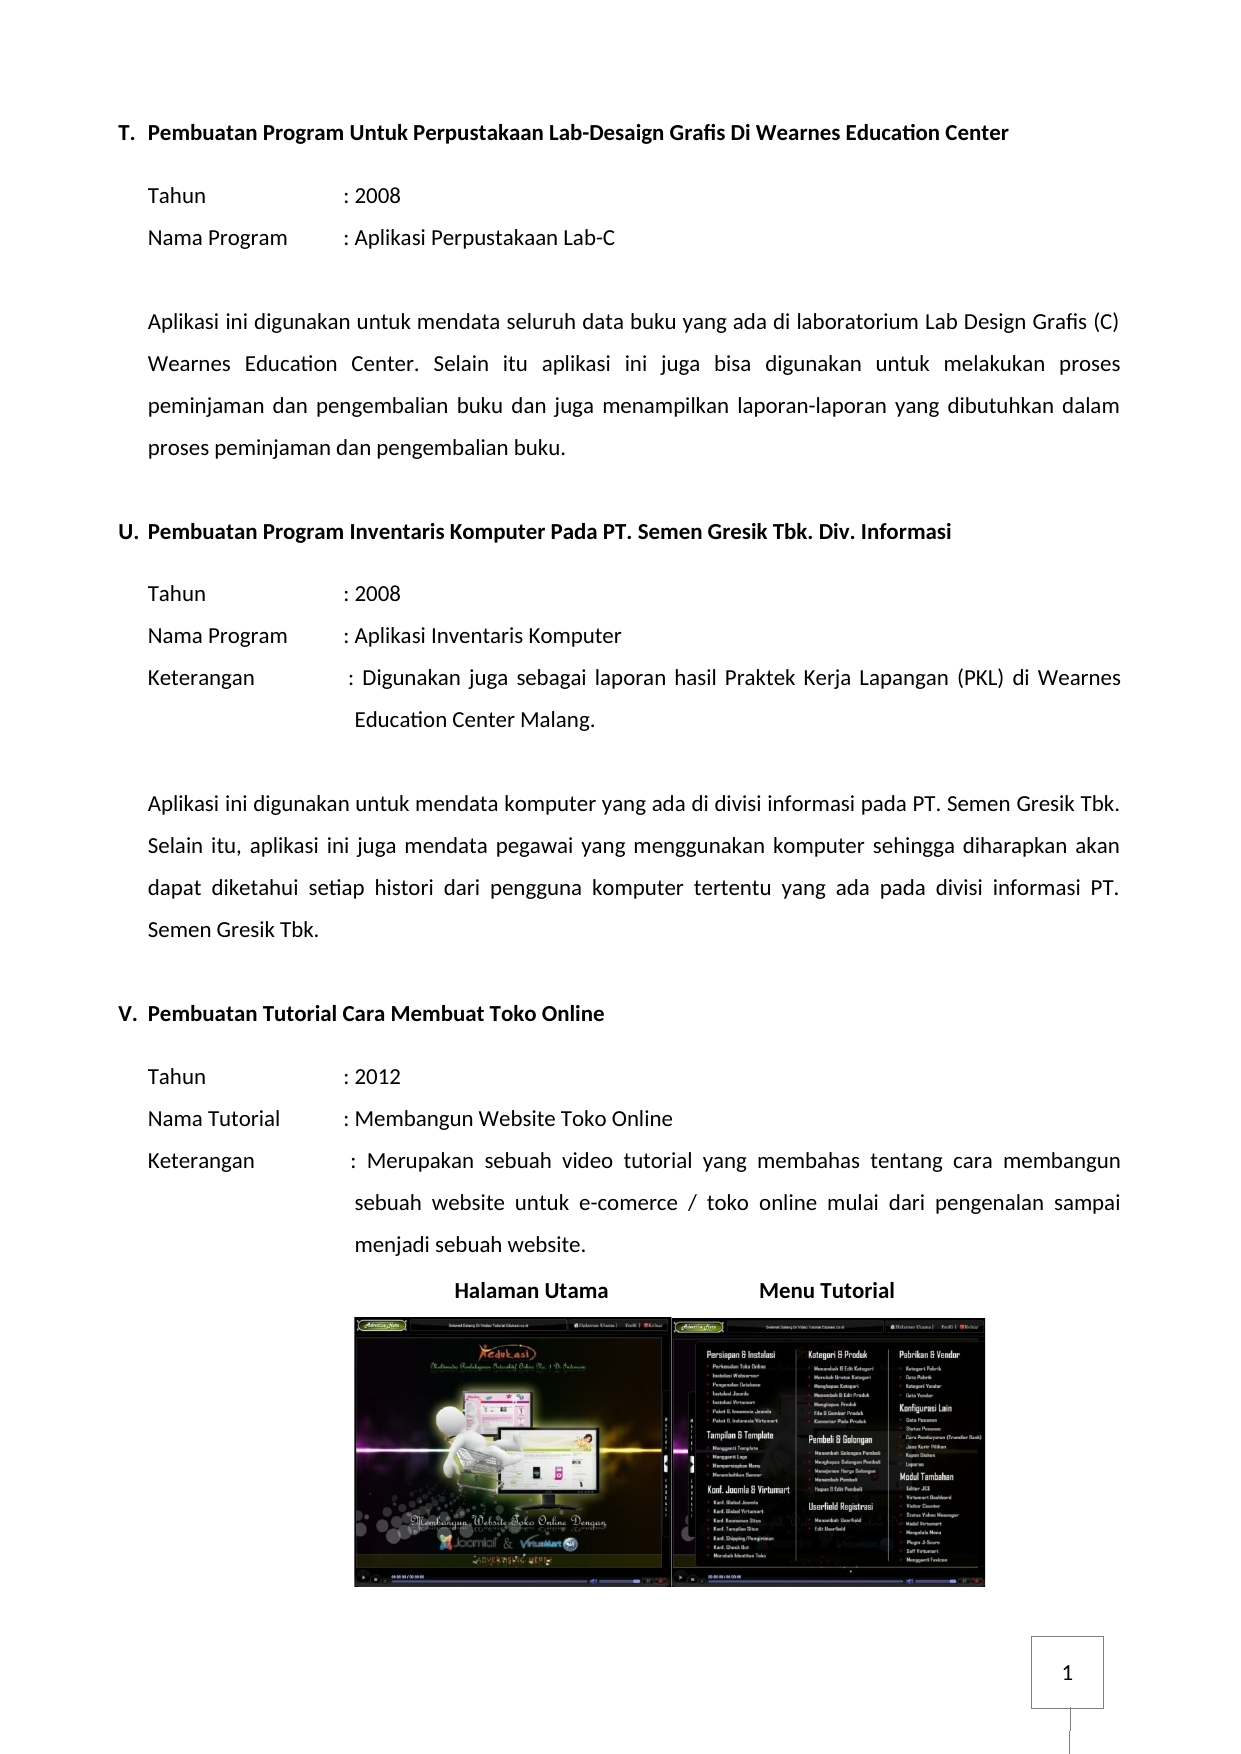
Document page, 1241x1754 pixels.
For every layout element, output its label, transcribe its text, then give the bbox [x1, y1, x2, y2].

text Keterangan : Merupakan sebuah video tutorial yang membahas tentang cara membangun sebuah website untuk e-comerce / toko online mulai dari pengenalan sampai menjadi sebuah website. [148, 1146, 1122, 1258]
text Tahun : 2008 [148, 181, 1122, 209]
text Nama Program : Aplikasi Inventaris Komputer [148, 622, 1122, 649]
text Tahun : 2008 [148, 579, 1122, 608]
text Halaman Utama Menu Tutorial [148, 1276, 1122, 1304]
text Nama Program : Aplikasi Perpustakaan Lab-C [148, 223, 1122, 251]
picture [354, 1317, 986, 1587]
list Pembuatan Tutorial Cara Membuat Toko Online [118, 999, 1122, 1027]
text Tahun : 2012 [148, 1062, 1122, 1090]
text Nama Tutorial : Membangun Website Toko Online [148, 1104, 1122, 1132]
list Pembuatan Program Inventaris Komputer Pada PT. Semen Gresik Tbk. Div. Informasi [118, 517, 1122, 545]
list Pembuatan Program Untuk Perpustakaan Lab-Desaign Grafis Di Wearnes Education Center [118, 118, 1122, 146]
text Aplikasi ini digunakan untuk mendata seluruh data buku yang ada di laboratorium Lab Design Grafis (C) Wearnes Education Center. Selain itu aplikasi ini juga bisa digunakan untuk melakukan proses peminjaman dan pengembalian buku dan juga menampilkan laporan-laporan yang dibutuhkan dalam proses peminjaman dan pengembalian buku. [148, 307, 1122, 461]
text Keterangan : Digunakan juga sebagai laporan hasil Praktek Kerja Lapangan (PKL) di Wearnes Education Center Malang. [148, 663, 1122, 733]
text Aplikasi ini digunakan untuk mendata komputer yang ada di divisi informasi pada PT. Semen Gresik Tbk. Selain itu, aplikasi ini juga mendata pegawai yang menggunakan komputer sehingga diharapkan akan dapat diketahui setiap histori dari pengguna komputer tertentu yang ada pada divisi informasi PT. Semen Gresik Tbk. [148, 789, 1122, 943]
